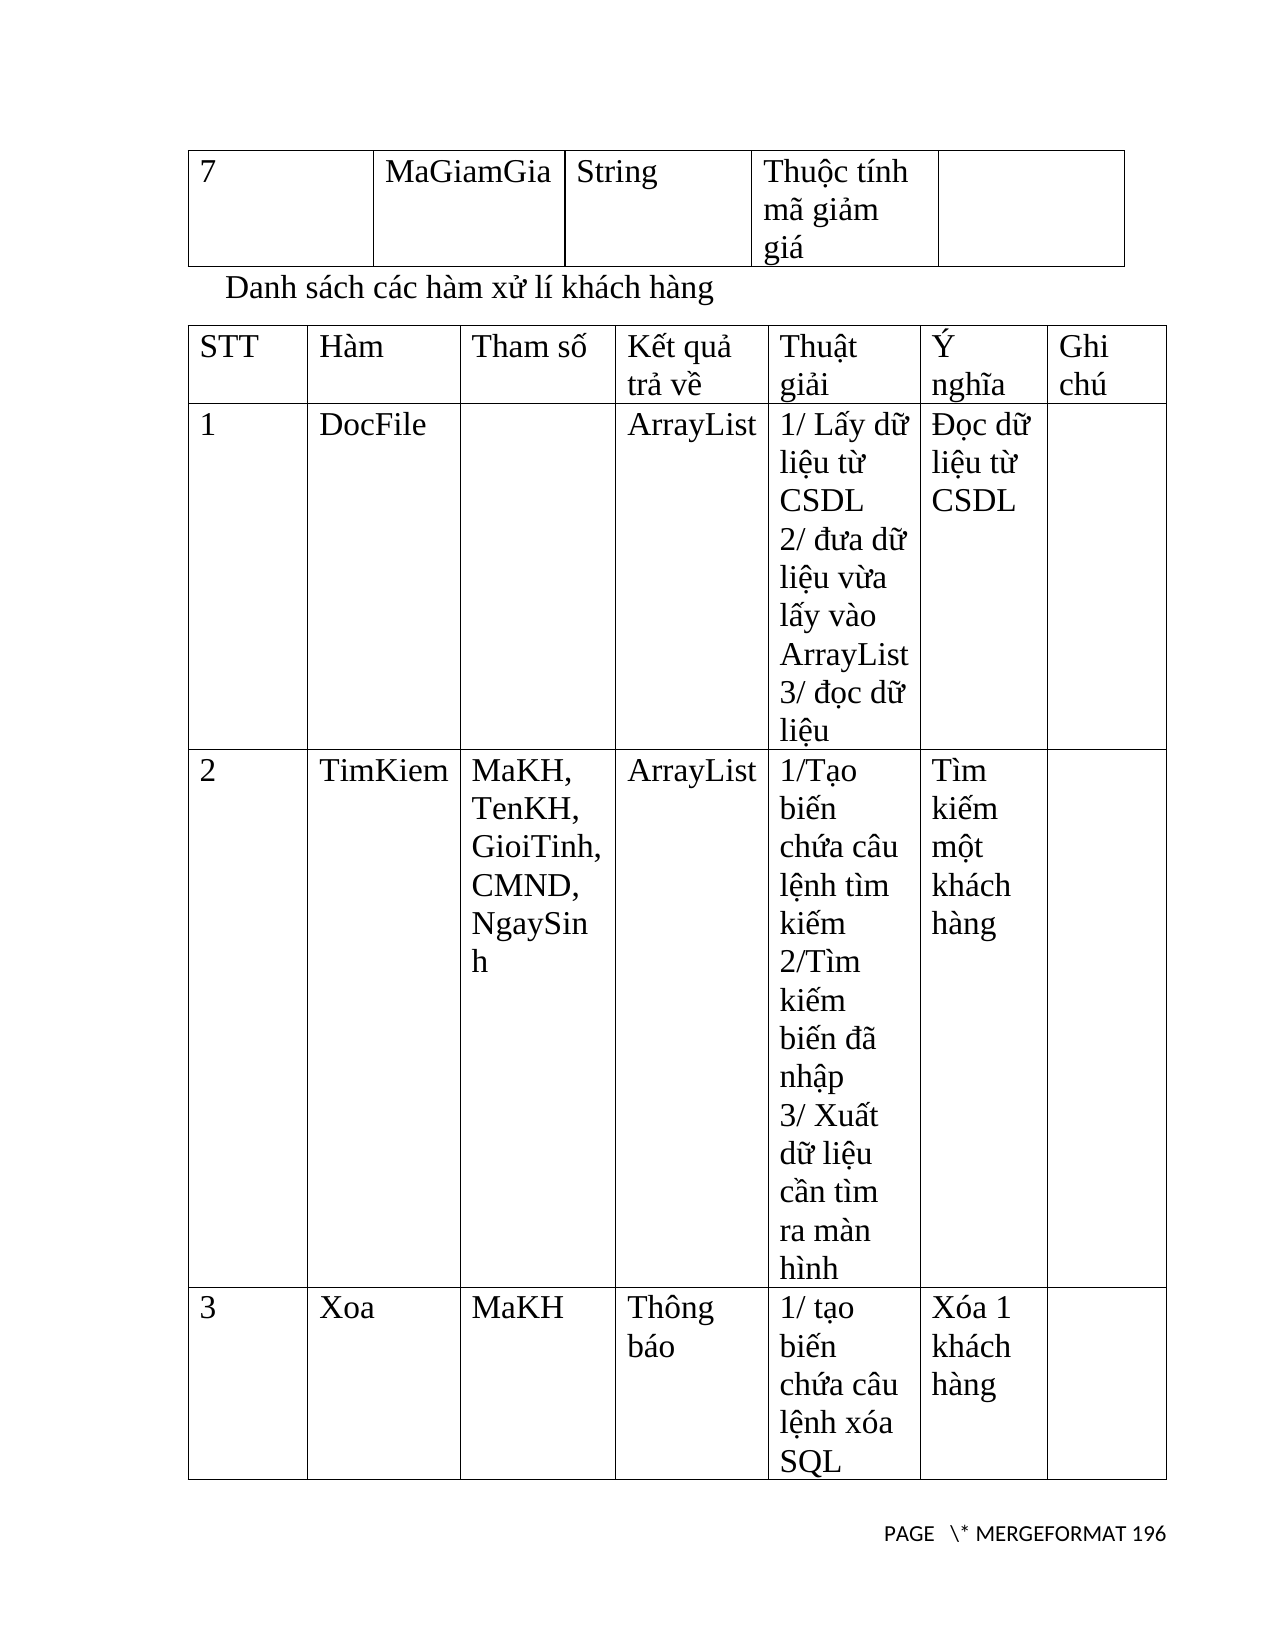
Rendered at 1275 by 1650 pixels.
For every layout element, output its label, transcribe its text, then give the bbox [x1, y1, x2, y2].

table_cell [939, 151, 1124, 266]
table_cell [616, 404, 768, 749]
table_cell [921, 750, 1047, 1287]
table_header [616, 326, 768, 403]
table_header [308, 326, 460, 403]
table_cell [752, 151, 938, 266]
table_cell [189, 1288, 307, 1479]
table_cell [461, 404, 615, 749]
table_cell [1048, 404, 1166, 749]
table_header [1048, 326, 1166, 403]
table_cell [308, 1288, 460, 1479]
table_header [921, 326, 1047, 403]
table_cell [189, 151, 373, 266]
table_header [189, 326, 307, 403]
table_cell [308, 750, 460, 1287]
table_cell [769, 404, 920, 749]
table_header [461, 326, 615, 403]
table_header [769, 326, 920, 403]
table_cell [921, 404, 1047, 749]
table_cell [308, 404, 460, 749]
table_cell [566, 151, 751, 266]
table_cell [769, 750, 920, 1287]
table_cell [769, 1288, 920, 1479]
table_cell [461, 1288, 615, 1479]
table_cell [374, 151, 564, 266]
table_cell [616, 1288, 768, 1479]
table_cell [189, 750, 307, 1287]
list Danh sách các hàm xử lí khách hàng [225, 267, 1167, 305]
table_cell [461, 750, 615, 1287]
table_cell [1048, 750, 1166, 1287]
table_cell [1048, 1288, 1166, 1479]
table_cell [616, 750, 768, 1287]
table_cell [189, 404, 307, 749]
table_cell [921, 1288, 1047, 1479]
